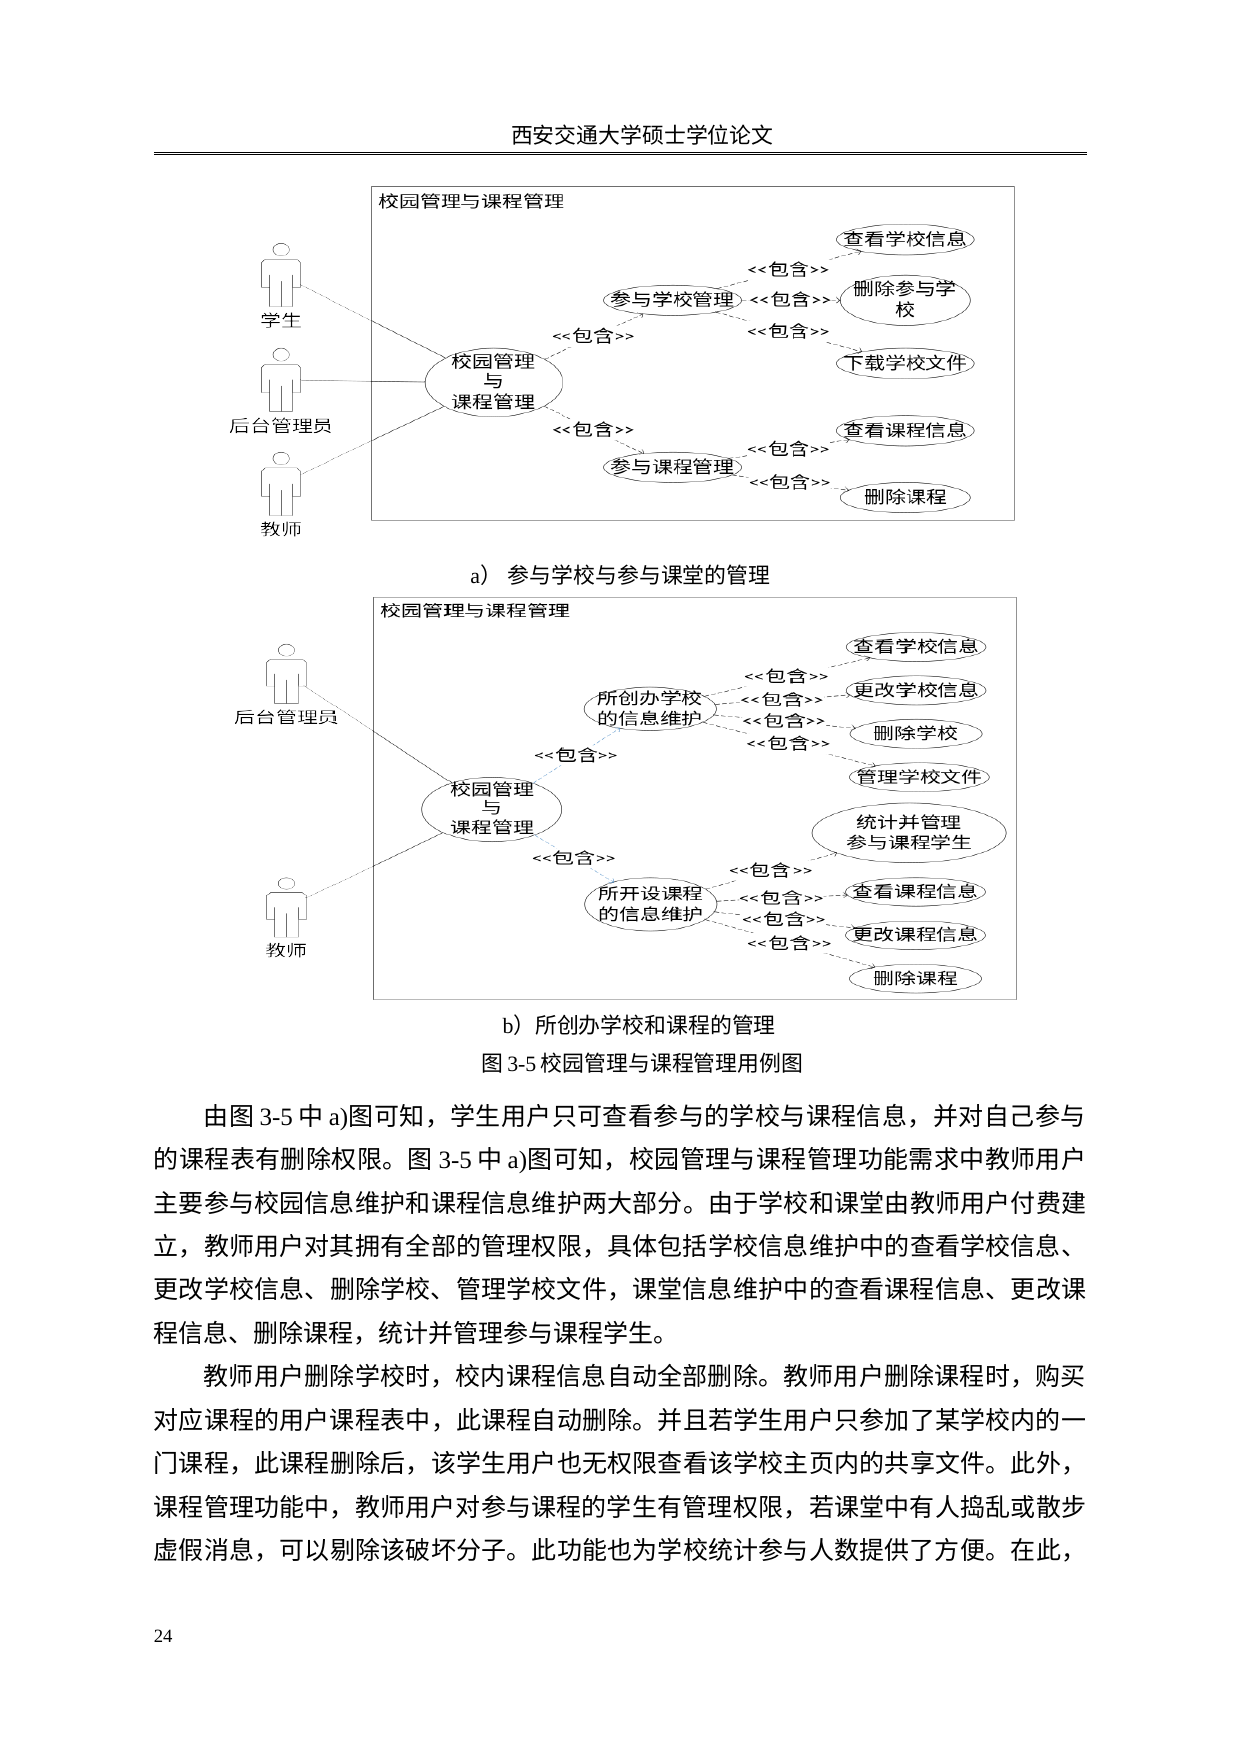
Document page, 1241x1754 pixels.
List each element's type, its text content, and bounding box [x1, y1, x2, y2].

text 由图3-5中a)图可知，学生用户只可查看参与的学校与课程信息，并对自己参与的课程表有删除权限。图3-5中a)图可知，校园管理与课程管理功能需求中教师用户主要参与校园信息维护和课程信息维护两大部分。由于学校和课堂由教师用户付费建立，教师用户对其拥有全部的管理权限，具体包括学校信息维护中的查看学校信息、更改学校信息、删除学校、管理学校文件，课堂信息维护中的查看课程信息、更改课程信息、删除课程，统计并管理参与课程学生。 [153, 1096, 1087, 1349]
text 图3-5校园管理与课程管理用例图 [153, 1046, 1087, 1077]
list 参与学校与参与课堂的管理 [153, 558, 1087, 589]
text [153, 1357, 1087, 1567]
list b）所创办学校和课程的管理 [191, 1008, 1087, 1039]
